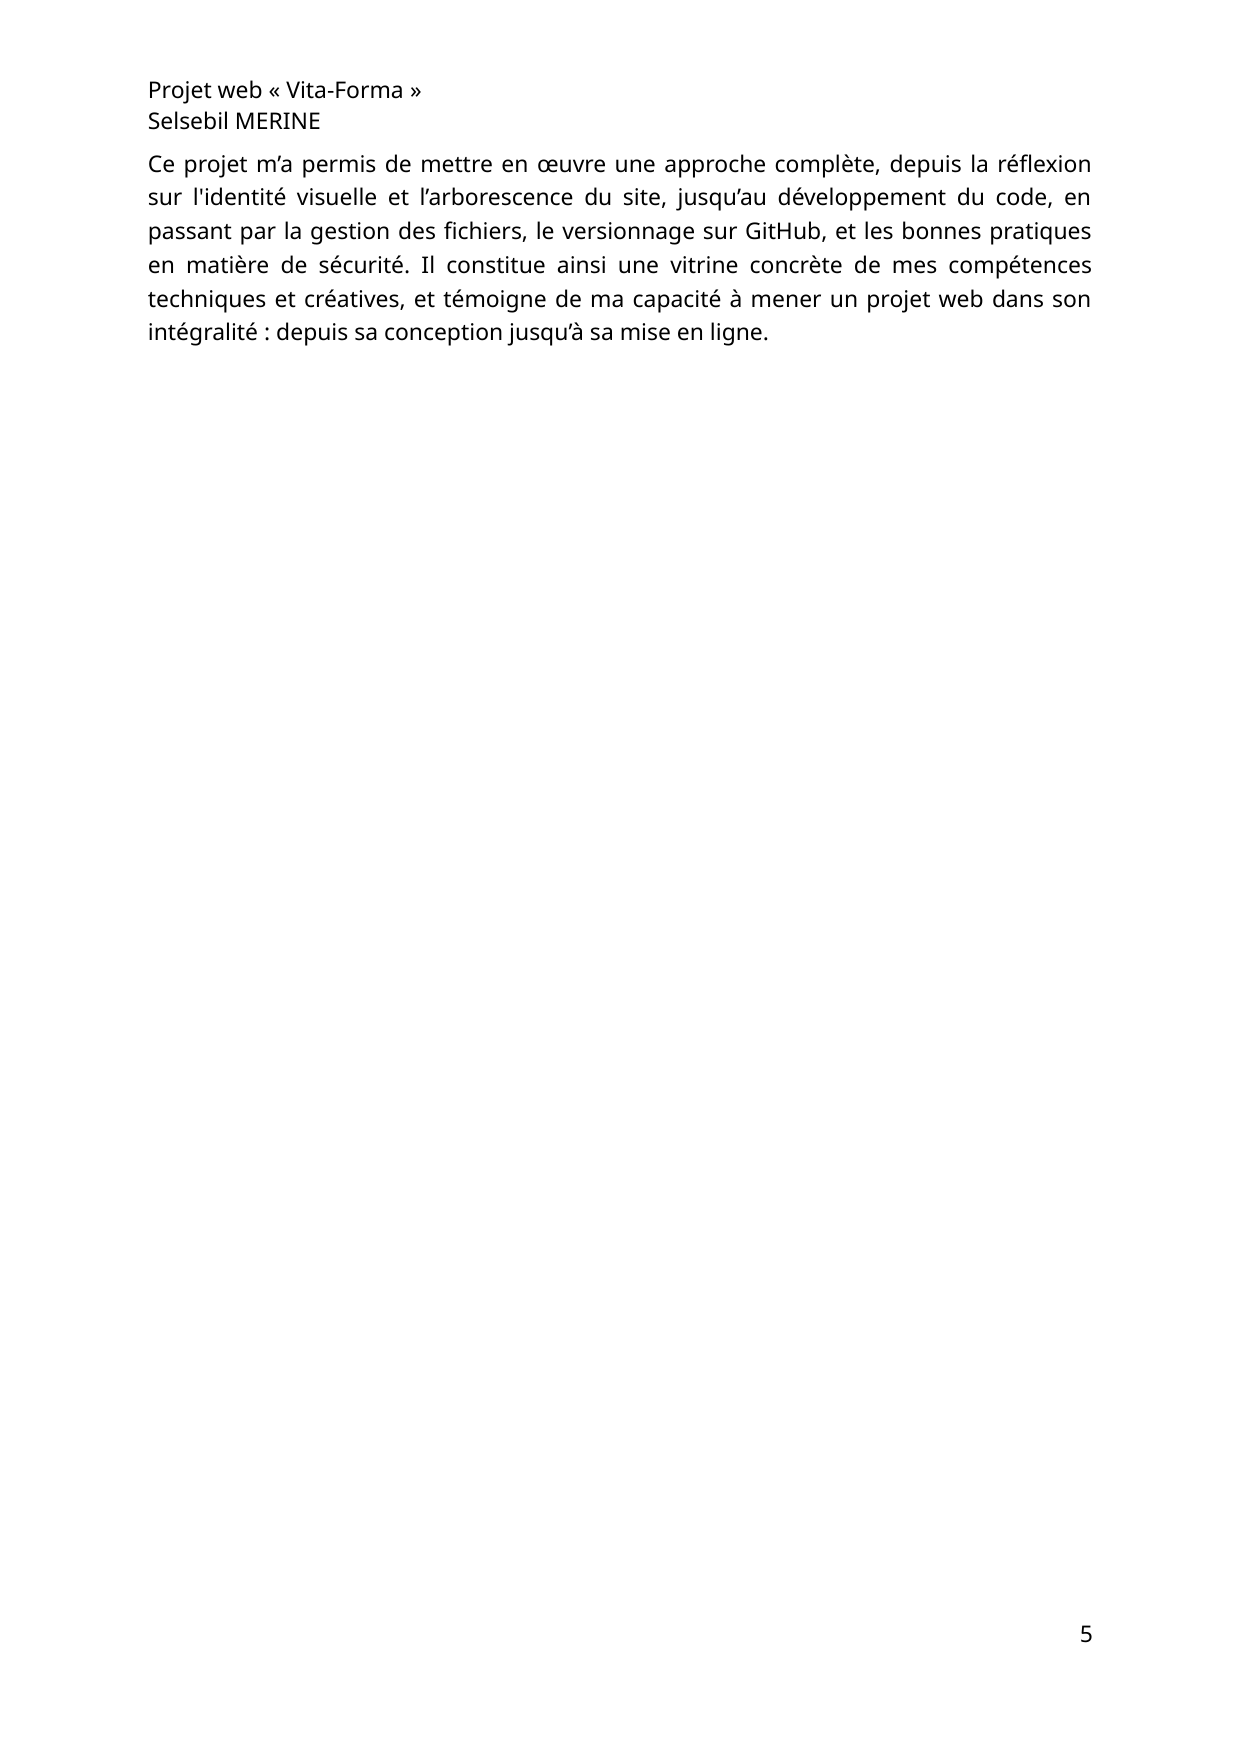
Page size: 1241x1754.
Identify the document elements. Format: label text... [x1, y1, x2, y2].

text Ce projet m’a permis de mettre en œuvre une approche complète, depuis la réflexion sur l'identité visuelle et l’arborescence du site, jusqu’au développement du code, en passant par la gestion des fichiers, le versionnage sur GitHub, et les bonnes pratiques en matière de sécurité. Il constitue ainsi une vitrine concrète de mes compétences techniques et créatives, et témoigne de ma capacité à mener un projet web dans son intégralité : depuis sa conception jusqu’à sa mise en ligne. [148, 148, 1093, 348]
